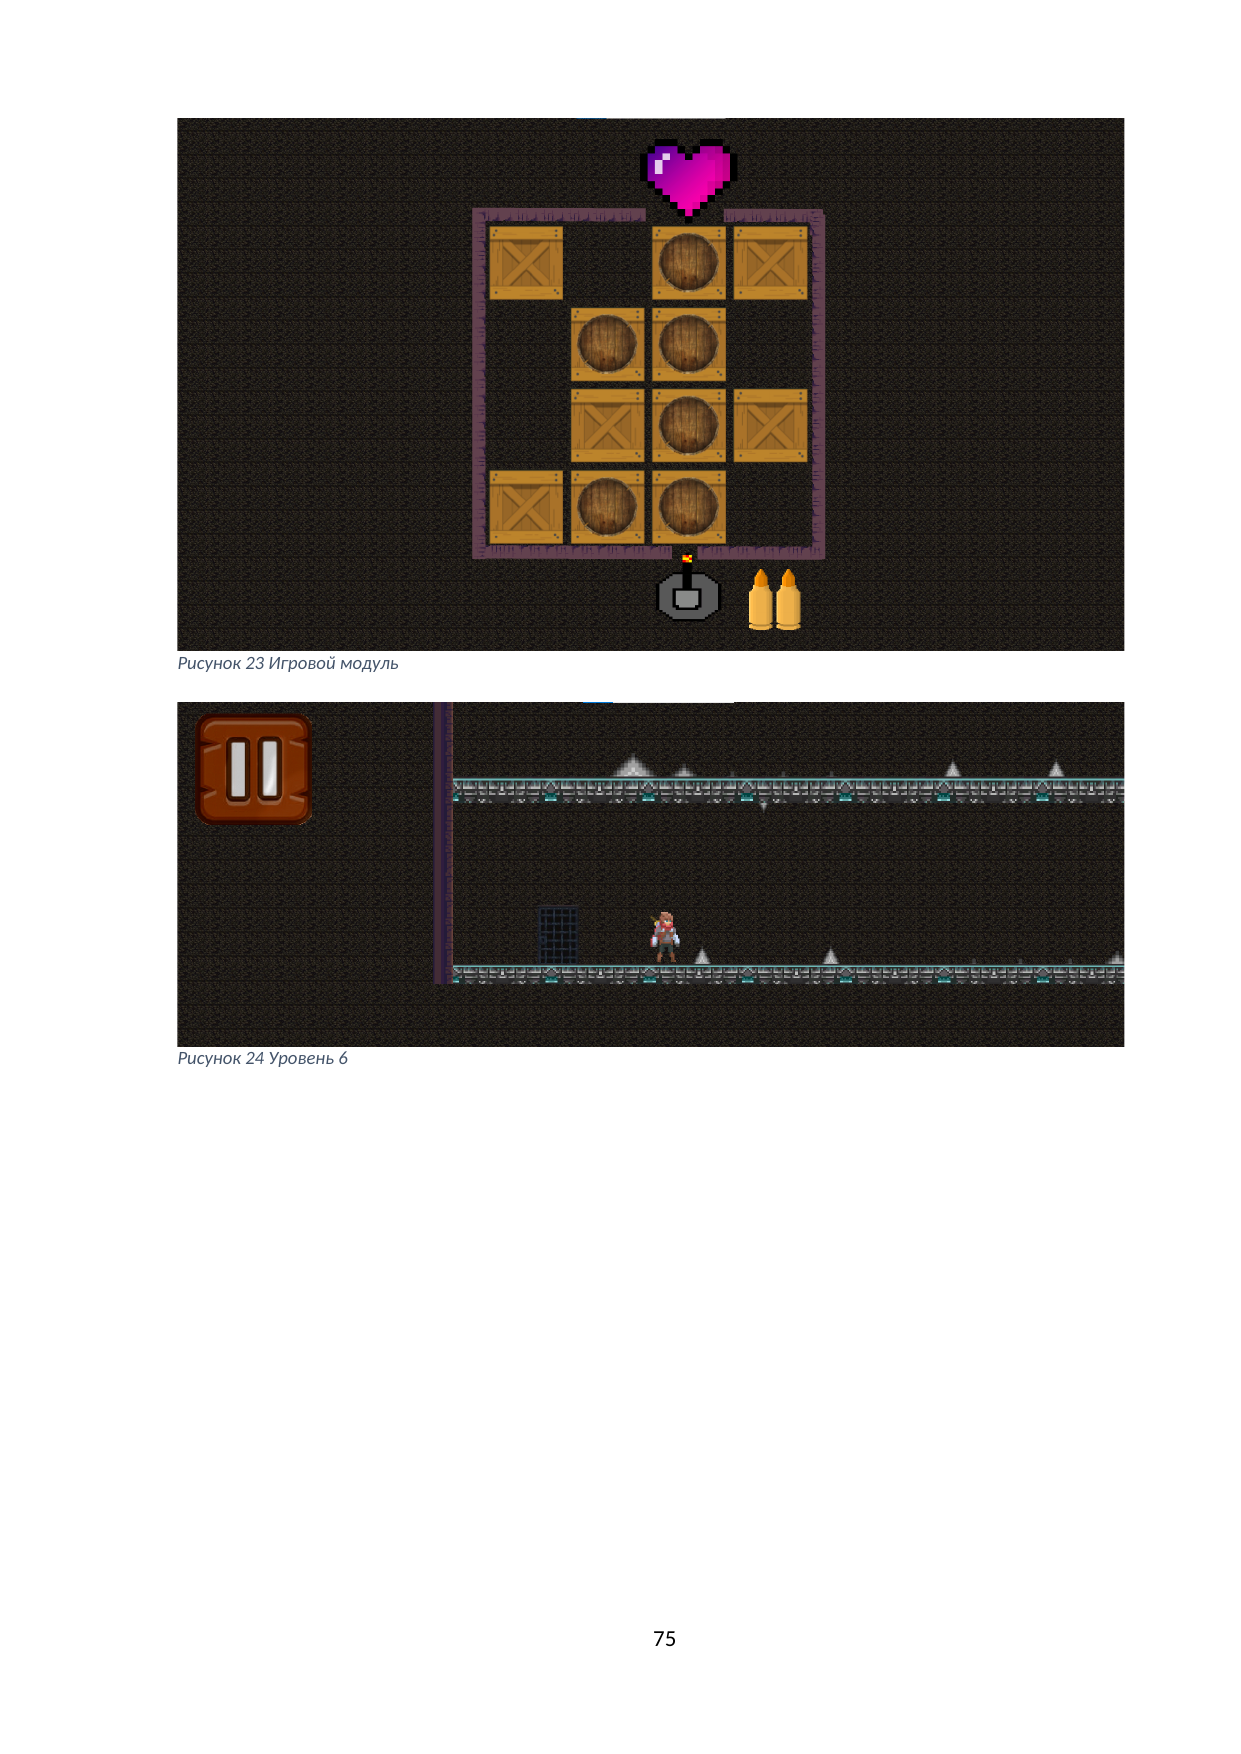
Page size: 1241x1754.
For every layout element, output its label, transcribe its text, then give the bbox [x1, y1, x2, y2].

picture [177, 118, 1125, 651]
text Рисунок 23 Игровой модуль [177, 651, 1152, 674]
picture [177, 702, 1125, 1047]
text Рисунок 24 Уровень 6 [177, 1046, 1152, 1069]
